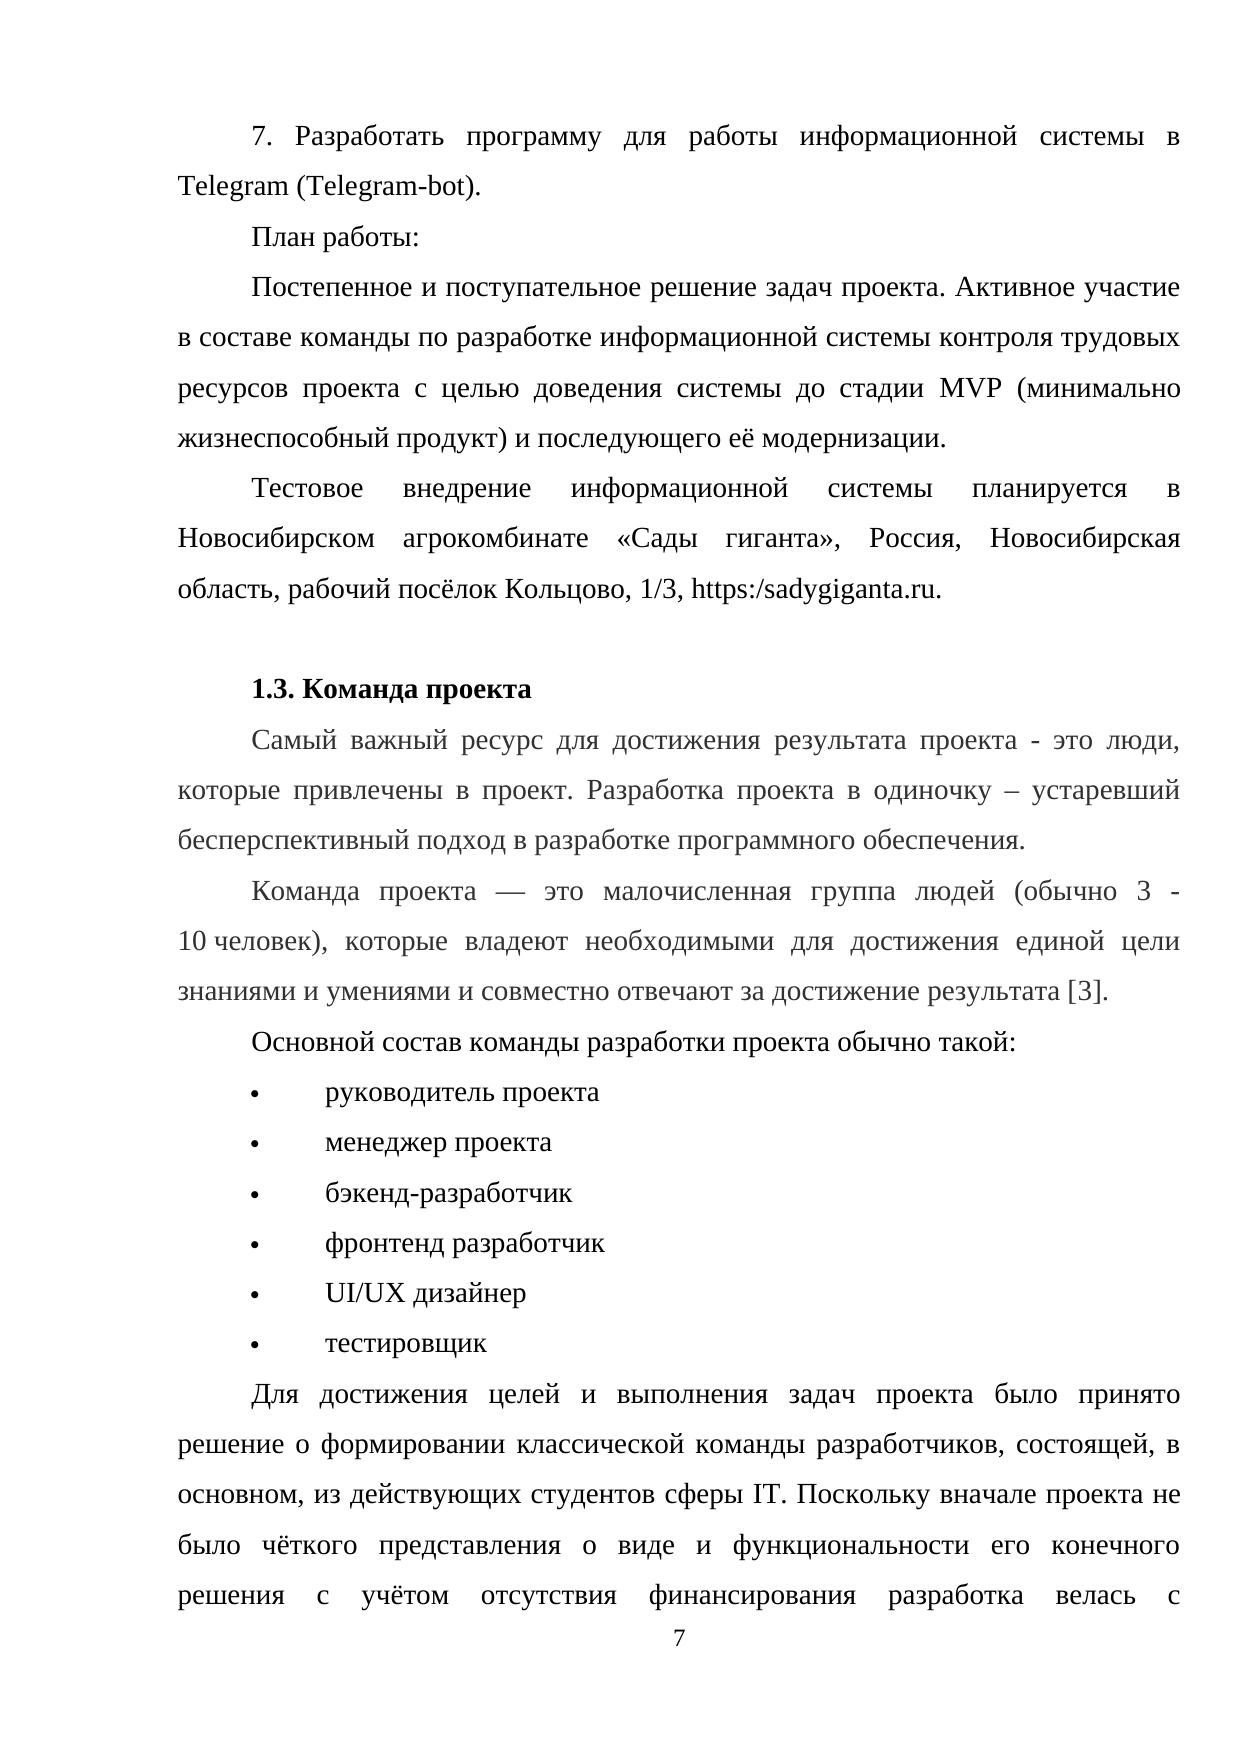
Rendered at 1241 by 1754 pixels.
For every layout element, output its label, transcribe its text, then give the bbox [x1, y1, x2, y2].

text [177, 1376, 1181, 1611]
text Основной состав команды разработки проекта обычно такой: [177, 1024, 1181, 1057]
text Постепенное и поступательное решение задач проекта. Активное участие в составе команды по разработке информационной системы контроля трудовых ресурсов проекта с целью доведения системы до стадии MVP (минимально жизнеспособный продукт) и последующего её модернизации. [177, 269, 1181, 453]
list тестировщик [177, 1326, 1181, 1359]
list UI/UX дизайнер [177, 1275, 1181, 1309]
text Самый важный ресурс для достижения результата проекта - это люди, которые привлечены в проект. Разработка проекта в одиночку – устаревший бесперспективный подход в разработке программного обеспечения. [177, 806, 1181, 856]
text Команда проекта ― это малочисленная группа людей (обычно 3 -10 человек), которые владеют необходимыми для достижения единой цели знаниями и умениями и совместно отвечают за достижение результата [3]. [177, 873, 1181, 923]
list руководитель проекта [177, 1074, 1181, 1108]
list фронтенд разработчик [177, 1225, 1181, 1258]
text 1.3. Команда проекта [177, 672, 1181, 705]
text Команда проекта ― это малочисленная группа людей (обычно 3 -10 человек), которые владеют необходимыми для достижения единой цели знаниями и умениями и совместно отвечают за достижение результата [3]. [177, 957, 1181, 1007]
text Тестовое внедрение информационной системы планируется в Новосибирском агрокомбинате «Сады гиганта», Россия, Новосибирская область, рабочий посёлок Кольцово, 1/3, https:/sadygiganta.ru. [177, 470, 1181, 604]
text Самый важный ресурс для достижения результата проекта - это люди, которые привлечены в проект. Разработка проекта в одиночку – устаревший бесперспективный подход в разработке программного обеспечения. [177, 722, 1181, 772]
text 7. Разработать программу для работы информационной системы в Telegram (Telegram-bot). [177, 118, 1181, 202]
list бэкенд-разработчик [177, 1175, 1181, 1208]
text План работы: [177, 219, 1181, 252]
list менеджер проекта [177, 1124, 1181, 1158]
